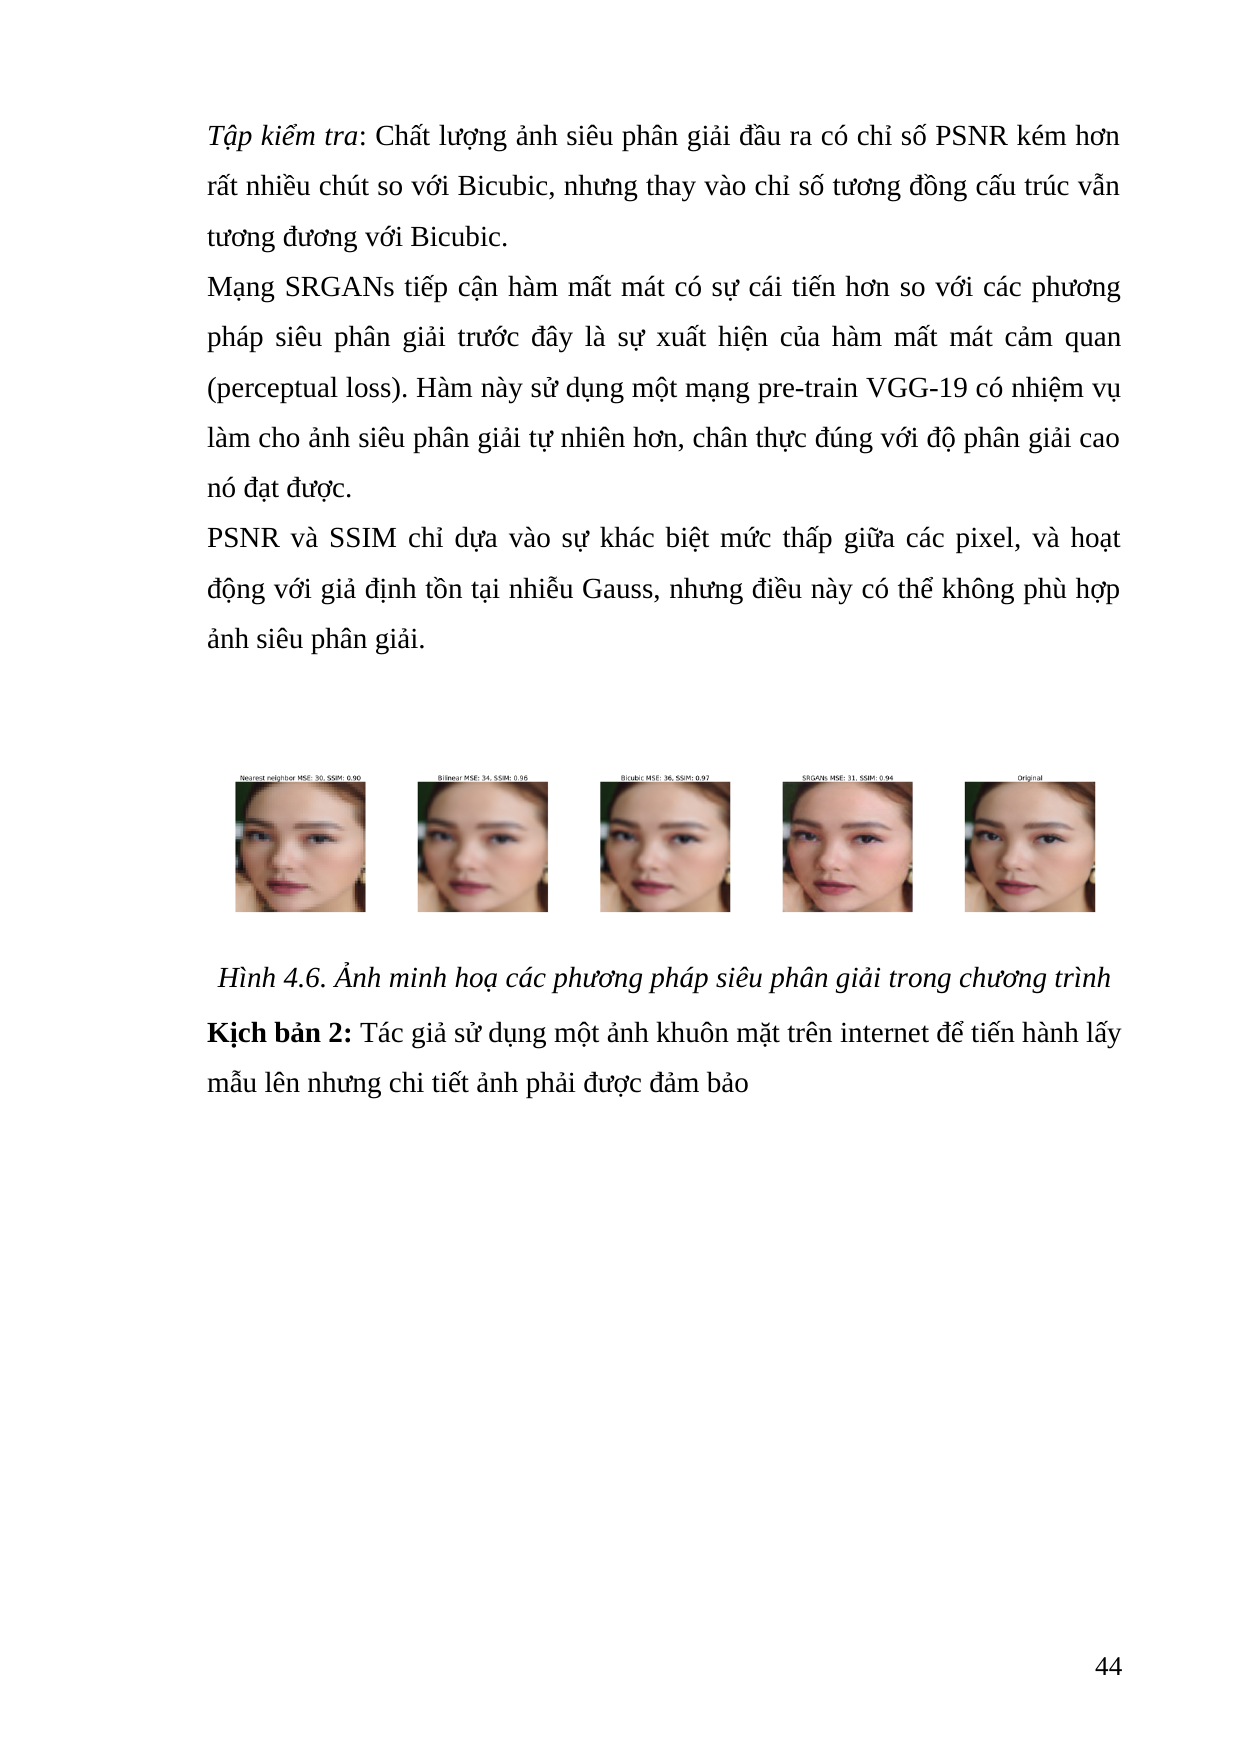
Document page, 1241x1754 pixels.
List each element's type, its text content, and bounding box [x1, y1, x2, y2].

text Tập kiểm tra: Chất lượng ảnh siêu phân giải đầu ra có chỉ số PSNR kém hơn rất nhiều chút so với Bicubic, nhưng thay vào chỉ số tương đồng cấu trúc vẫn tương đương với Bicubic. [207, 118, 1122, 252]
text PSNR và SSIM chỉ dựa vào sự khác biệt mức thấp giữa các pixel, và hoạt động với giả định tồn tại nhiễu Gauss, nhưng điều này có thể không phù hợp ảnh siêu phân giải. [207, 521, 1122, 655]
text Mạng SRGANs tiếp cận hàm mất mát có sự cái tiến hơn so với các phương pháp siêu phân giải trước đây là sự xuất hiện của hàm mất mát cảm quan (perceptual loss). Hàm này sử dụng một mạng pre-train VGG-19 có nhiệm vụ làm cho ảnh siêu phân giải tự nhiên hơn, chân thực đúng với độ phân giải cao nó đạt được. [207, 269, 1122, 504]
text Kịch bản 2: Tác giả sử dụng một ảnh khuôn mặt trên internet để tiến hành lấy mẫu lên nhưng chi tiết ảnh phải được đảm bảo [207, 1015, 1122, 1098]
picture [206, 772, 1122, 919]
text Hình 4.6. Ảnh minh hoạ các phương pháp siêu phân giải trong chương trình [207, 960, 1122, 994]
